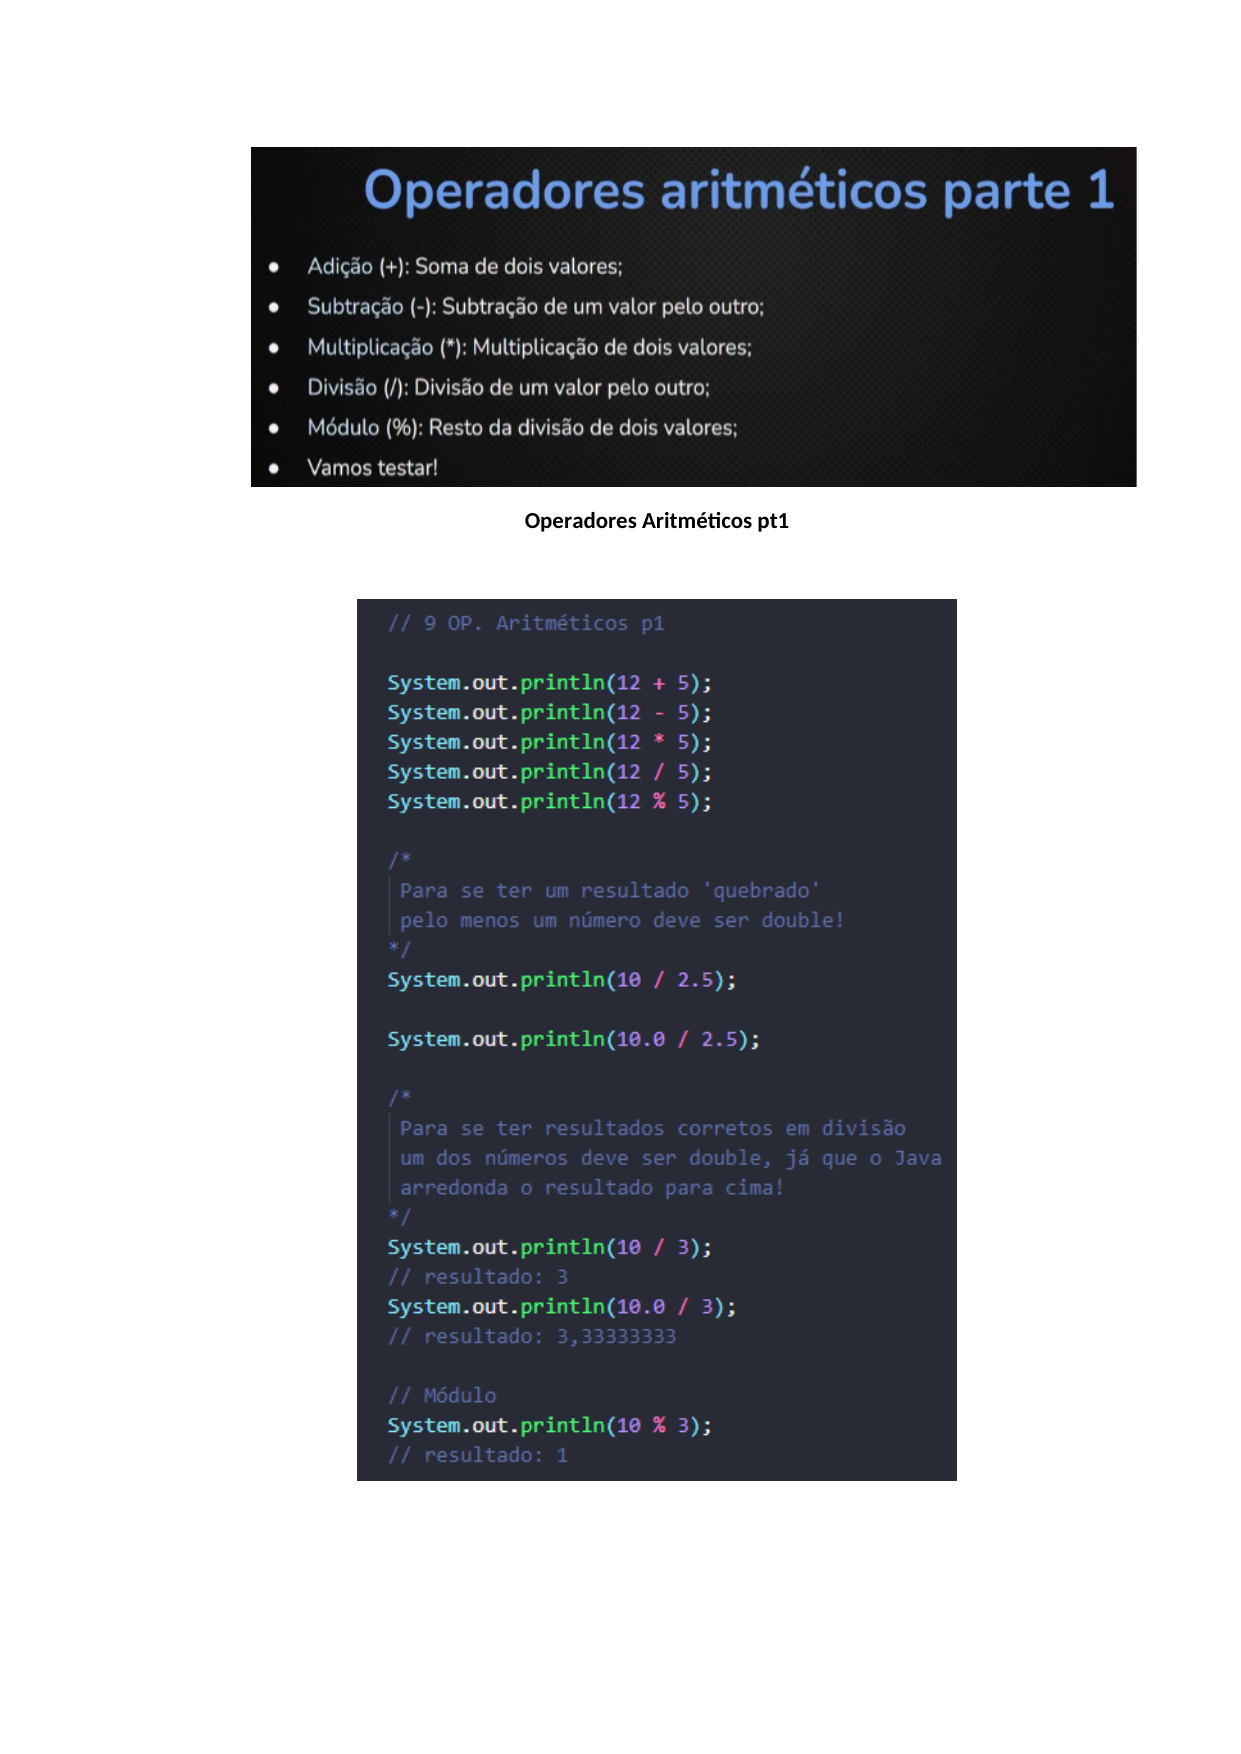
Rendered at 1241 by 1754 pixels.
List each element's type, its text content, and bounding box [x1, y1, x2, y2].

text Operadores Aritméticos pt1 [251, 506, 1063, 534]
picture [357, 599, 957, 1481]
picture [251, 147, 1137, 487]
